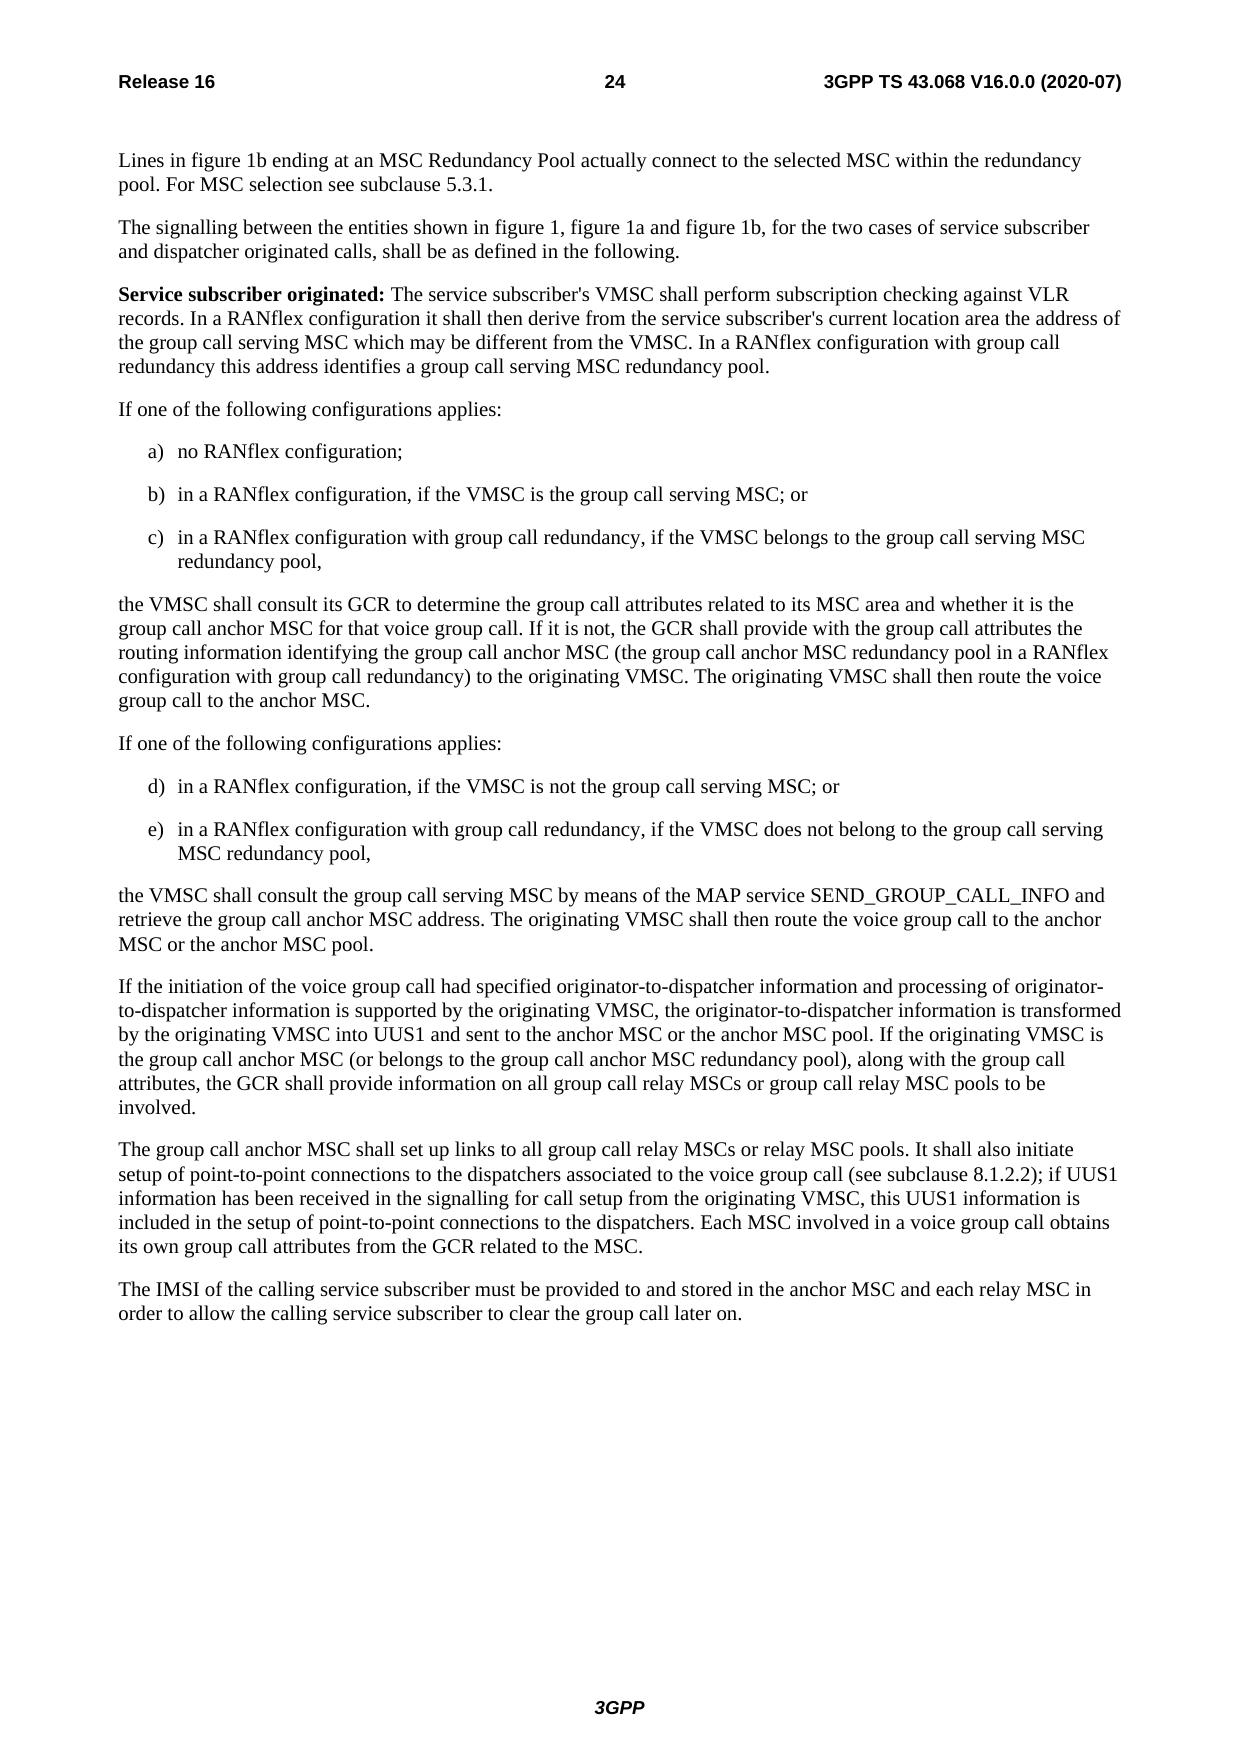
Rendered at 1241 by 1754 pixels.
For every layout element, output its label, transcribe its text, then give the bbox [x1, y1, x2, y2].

text If one of the following configurations applies: [118, 731, 1122, 755]
text If one of the following configurations applies: [118, 396, 1122, 421]
text If the initiation of the voice group call had specified originator-to-dispatcher information and processing of originator-to-dispatcher information is supported by the originating VMSC, the originator-to-dispatcher information is transformed by the originating VMSC into UUS1 and sent to the anchor MSC or the anchor MSC pool. If the originating VMSC is the group call anchor MSC (or belongs to the group call anchor MSC redundancy pool), along with the group call attributes, the GCR shall provide information on all group call relay MSCs or group call relay MSC pools to be involved. [118, 974, 1122, 1119]
text the VMSC shall consult its GCR to determine the group call attributes related to its MSC area and whether it is the group call anchor MSC for that voice group call. If it is not, the GCR shall provide with the group call attributes the routing information identifying the group call anchor MSC (the group call anchor MSC redundancy pool in a RANflex configuration with group call redundancy) to the originating VMSC. The originating VMSC shall then route the voice group call to the anchor MSC. [118, 592, 1122, 712]
text e) in a RANflex configuration with group call redundancy, if the VMSC does not belong to the group call serving MSC redundancy pool, [148, 816, 1122, 864]
text The signalling between the entities shown in figure 1, figure 1a and figure 1b, for the two cases of service subscriber and dispatcher originated calls, shall be as defined in the following. [118, 214, 1122, 263]
text Service subscriber originated: The service subscriber's VMSC shall perform subscription checking against VLR records. In a RANflex configuration it shall then derive from the service subscriber's current location area the address of the group call serving MSC which may be different from the VMSC. In a RANflex configuration with group call redundancy this address identifies a group call serving MSC redundancy pool. [118, 281, 1122, 378]
text Lines in figure 1b ending at an MSC Redundancy Pool actually connect to the selected MSC within the redundancy pool. For MSC selection see subclause 5.3.1. [118, 148, 1122, 196]
text the VMSC shall consult the group call serving MSC by means of the MAP service SEND_GROUP_CALL_INFO and retrieve the group call anchor MSC address. The originating VMSC shall then route the voice group call to the anchor MSC or the anchor MSC pool. [118, 883, 1122, 956]
text The IMSI of the calling service subscriber must be provided to and stored in the anchor MSC and each relay MSC in order to allow the calling service subscriber to clear the group call later on. [118, 1276, 1122, 1324]
text a) no RANflex configuration; [148, 439, 1122, 463]
text d) in a RANflex configuration, if the VMSC is not the group call serving MSC; or [148, 774, 1122, 798]
text b) in a RANflex configuration, if the VMSC is the group call serving MSC; or [148, 482, 1122, 506]
text The group call anchor MSC shall set up links to all group call relay MSCs or relay MSC pools. It shall also initiate setup of point-to-point connections to the dispatchers associated to the voice group call (see subclause 8.1.2.2); if UUS1 information has been received in the signalling for call setup from the originating VMSC, this UUS1 information is included in the setup of point-to-point connections to the dispatchers. Each MSC involved in a voice group call obtains its own group call attributes from the GCR related to the MSC. [118, 1137, 1122, 1258]
text c) in a RANflex configuration with group call redundancy, if the VMSC belongs to the group call serving MSC redundancy pool, [148, 525, 1122, 573]
